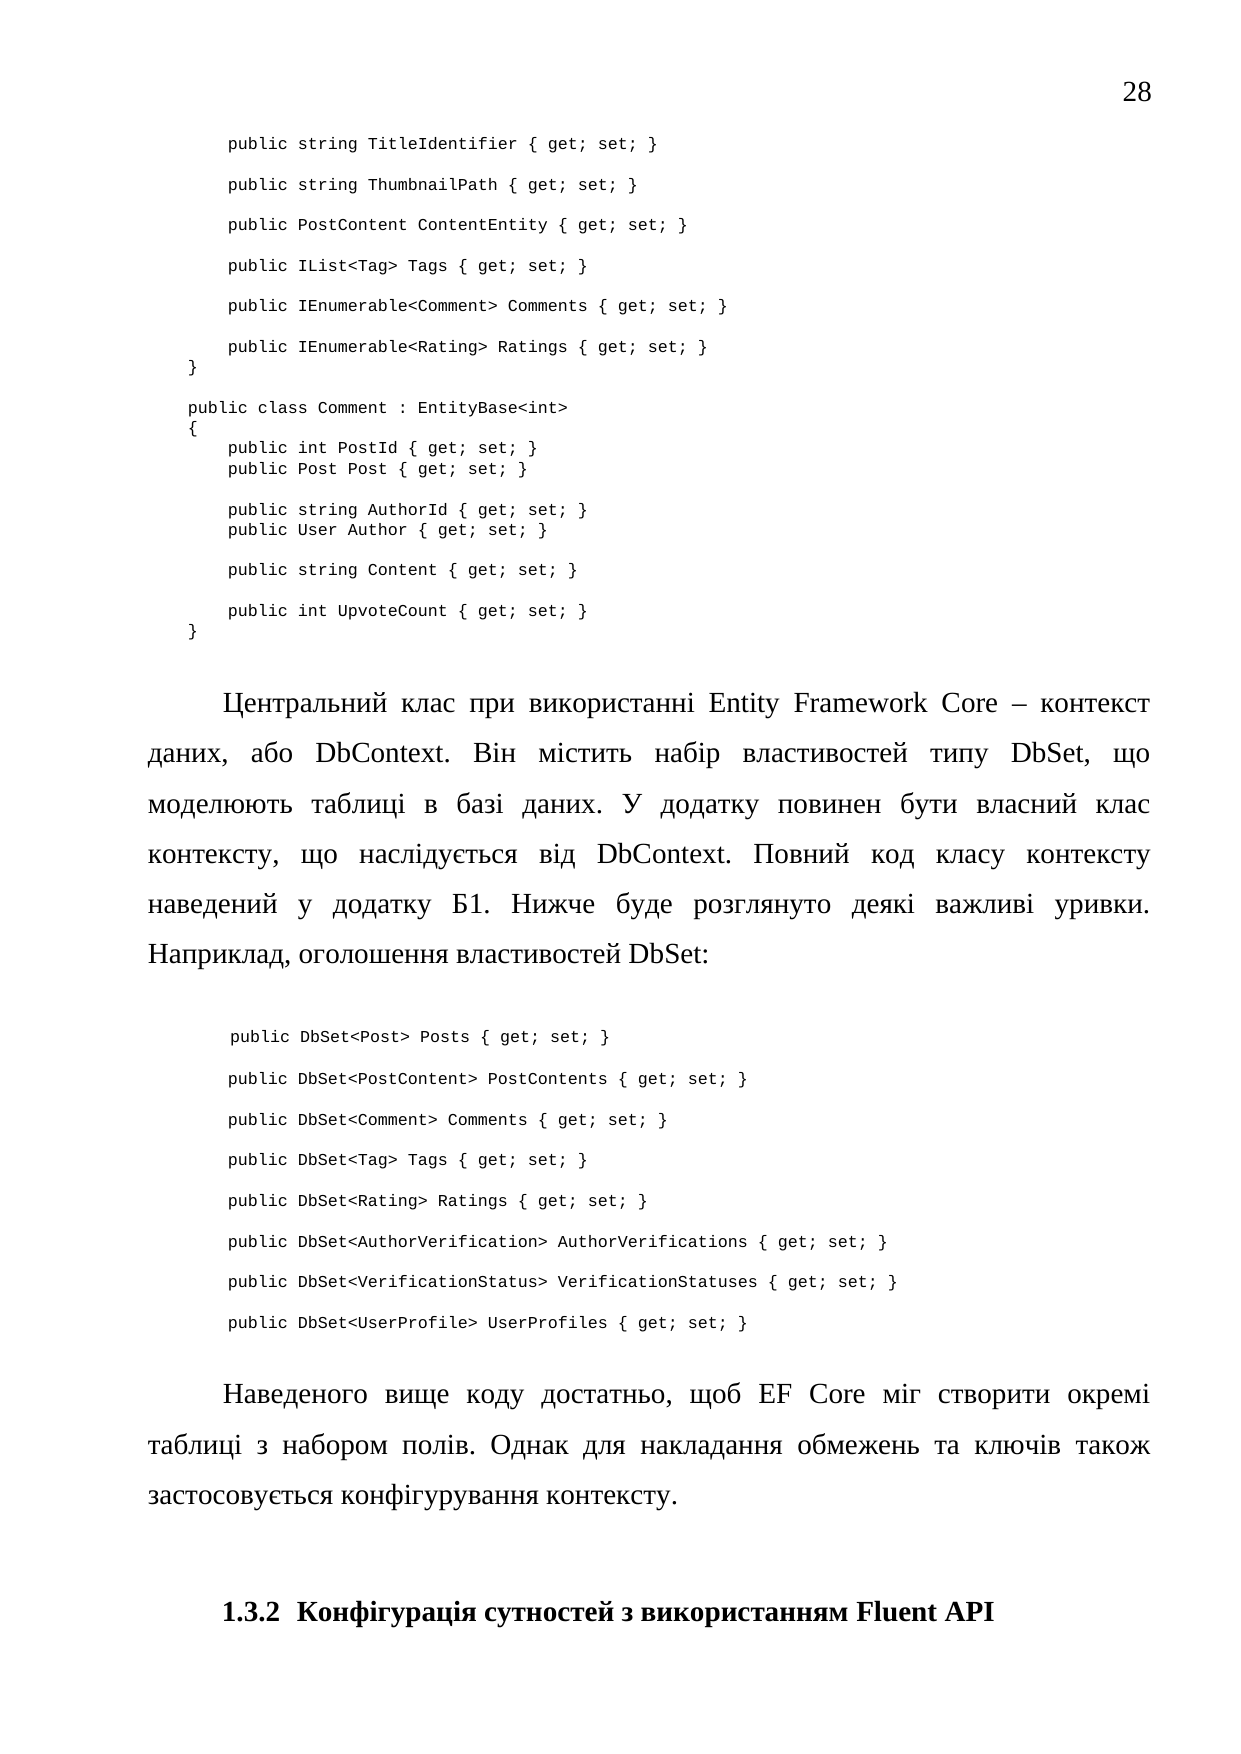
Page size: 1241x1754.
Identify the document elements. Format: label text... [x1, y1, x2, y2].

text } [148, 359, 1152, 378]
text public DbSet<Rating> Ratings { get; set; } [148, 1192, 1152, 1211]
text public string TitleIdentifier { get; set; } [148, 135, 1152, 154]
text public string ThumbnailPath { get; set; } [148, 176, 1152, 195]
text public DbSet<PostContent> PostContents { get; set; } [148, 1071, 1152, 1089]
text public int UpvoteCount { get; set; } [148, 603, 1152, 621]
text public DbSet<AuthorVerification> AuthorVerifications { get; set; } [148, 1233, 1152, 1252]
text public DbSet<UserProfile> UserProfiles { get; set; } [148, 1314, 1152, 1333]
text public DbSet<VerificationStatus> VerificationStatuses { get; set; } [148, 1274, 1152, 1293]
text public PostContent ContentEntity { get; set; } [148, 217, 1152, 236]
text public User Author { get; set; } [148, 521, 1152, 540]
text public DbSet<Comment> Comments { get; set; } [148, 1111, 1152, 1130]
text public IEnumerable<Comment> Comments { get; set; } [148, 298, 1152, 317]
text public string Content { get; set; } [148, 562, 1152, 581]
text Центральний клас при використанні Entity Framework Core – контекст даних, або DbContext. Він містить набір властивостей типу DbSet, що моделюють таблиці в базі даних. У додатку повинен бути власний клас контексту, що наслідується від DbContext. Повний код класу контексту наведений у додатку Б1. Нижче буде розглянуто деякі важливі уривки. Наприклад, оголошення властивостей DbSet: [148, 685, 1152, 970]
text } [148, 623, 1152, 642]
text public int PostId { get; set; } [148, 440, 1152, 459]
text public string AuthorId { get; set; } [148, 501, 1152, 520]
text public IEnumerable<Rating> Ratings { get; set; } [148, 338, 1152, 357]
text public Post Post { get; set; } [148, 460, 1152, 479]
text public DbSet<Post> Posts { get; set; } [148, 1029, 1152, 1048]
text public IList<Tag> Tags { get; set; } [148, 257, 1152, 276]
text public DbSet<Tag> Tags { get; set; } [148, 1152, 1152, 1171]
text public class Comment : EntityBase<int> [148, 399, 1152, 418]
subtitle Конфігурація сутностей з використанням Fluent API [222, 1594, 1152, 1628]
text Наведеного вище коду достатньо, щоб EF Core міг створити окремі таблиці з набором полів. Однак для накладання обмежень та ключів також застосовується конфігурування контексту. [148, 1377, 1152, 1511]
text { [148, 420, 1152, 439]
